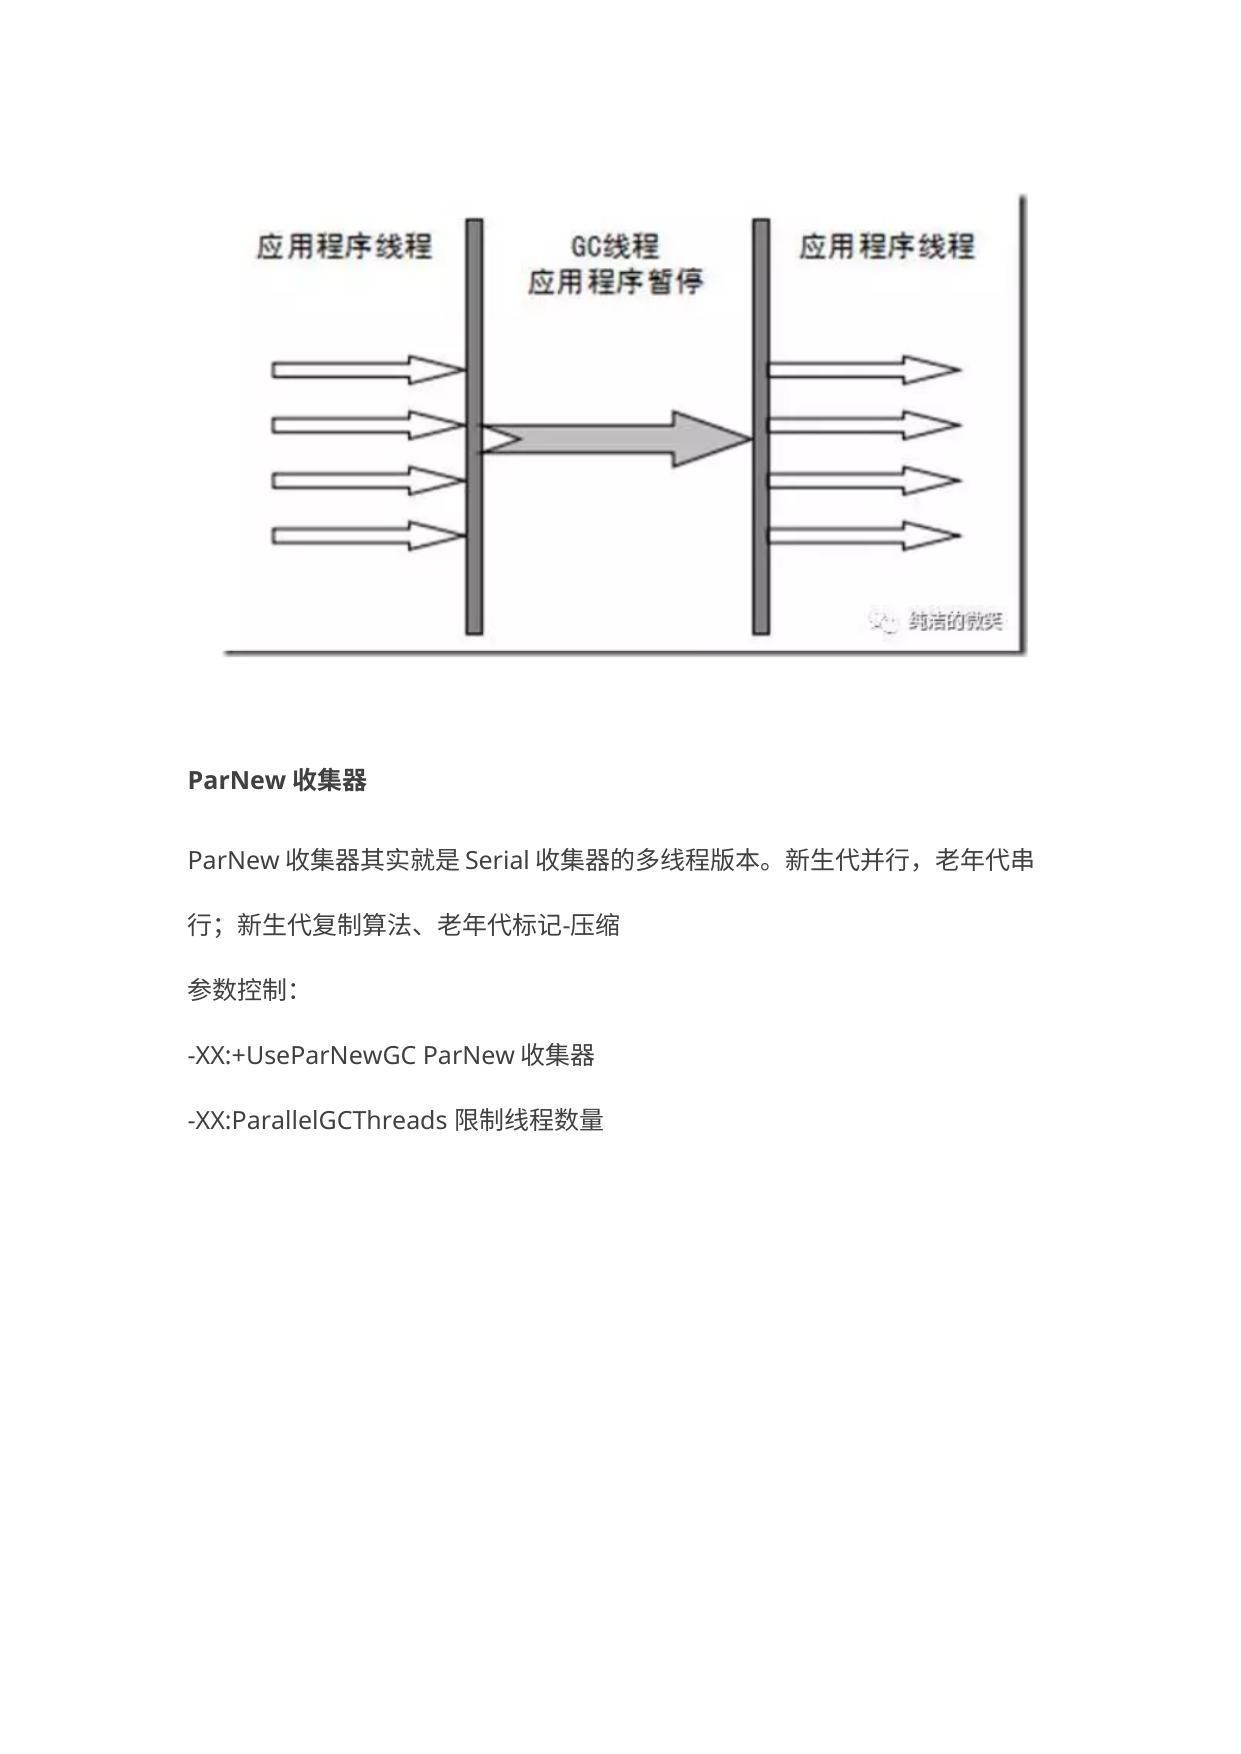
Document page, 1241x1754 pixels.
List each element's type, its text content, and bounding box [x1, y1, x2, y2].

text ParNew 收集器 [187, 746, 1053, 811]
picture [187, 172, 1053, 671]
text ParNew收集器其实就是Serial收集器的多线程版本。新生代并行，老年代串行；新生代复制算法、老年代标记-压缩 参数控制： -XX:+UseParNewGC ParNew收集器 -XX:ParallelGCThreads 限制线程数量 [187, 826, 1053, 1151]
